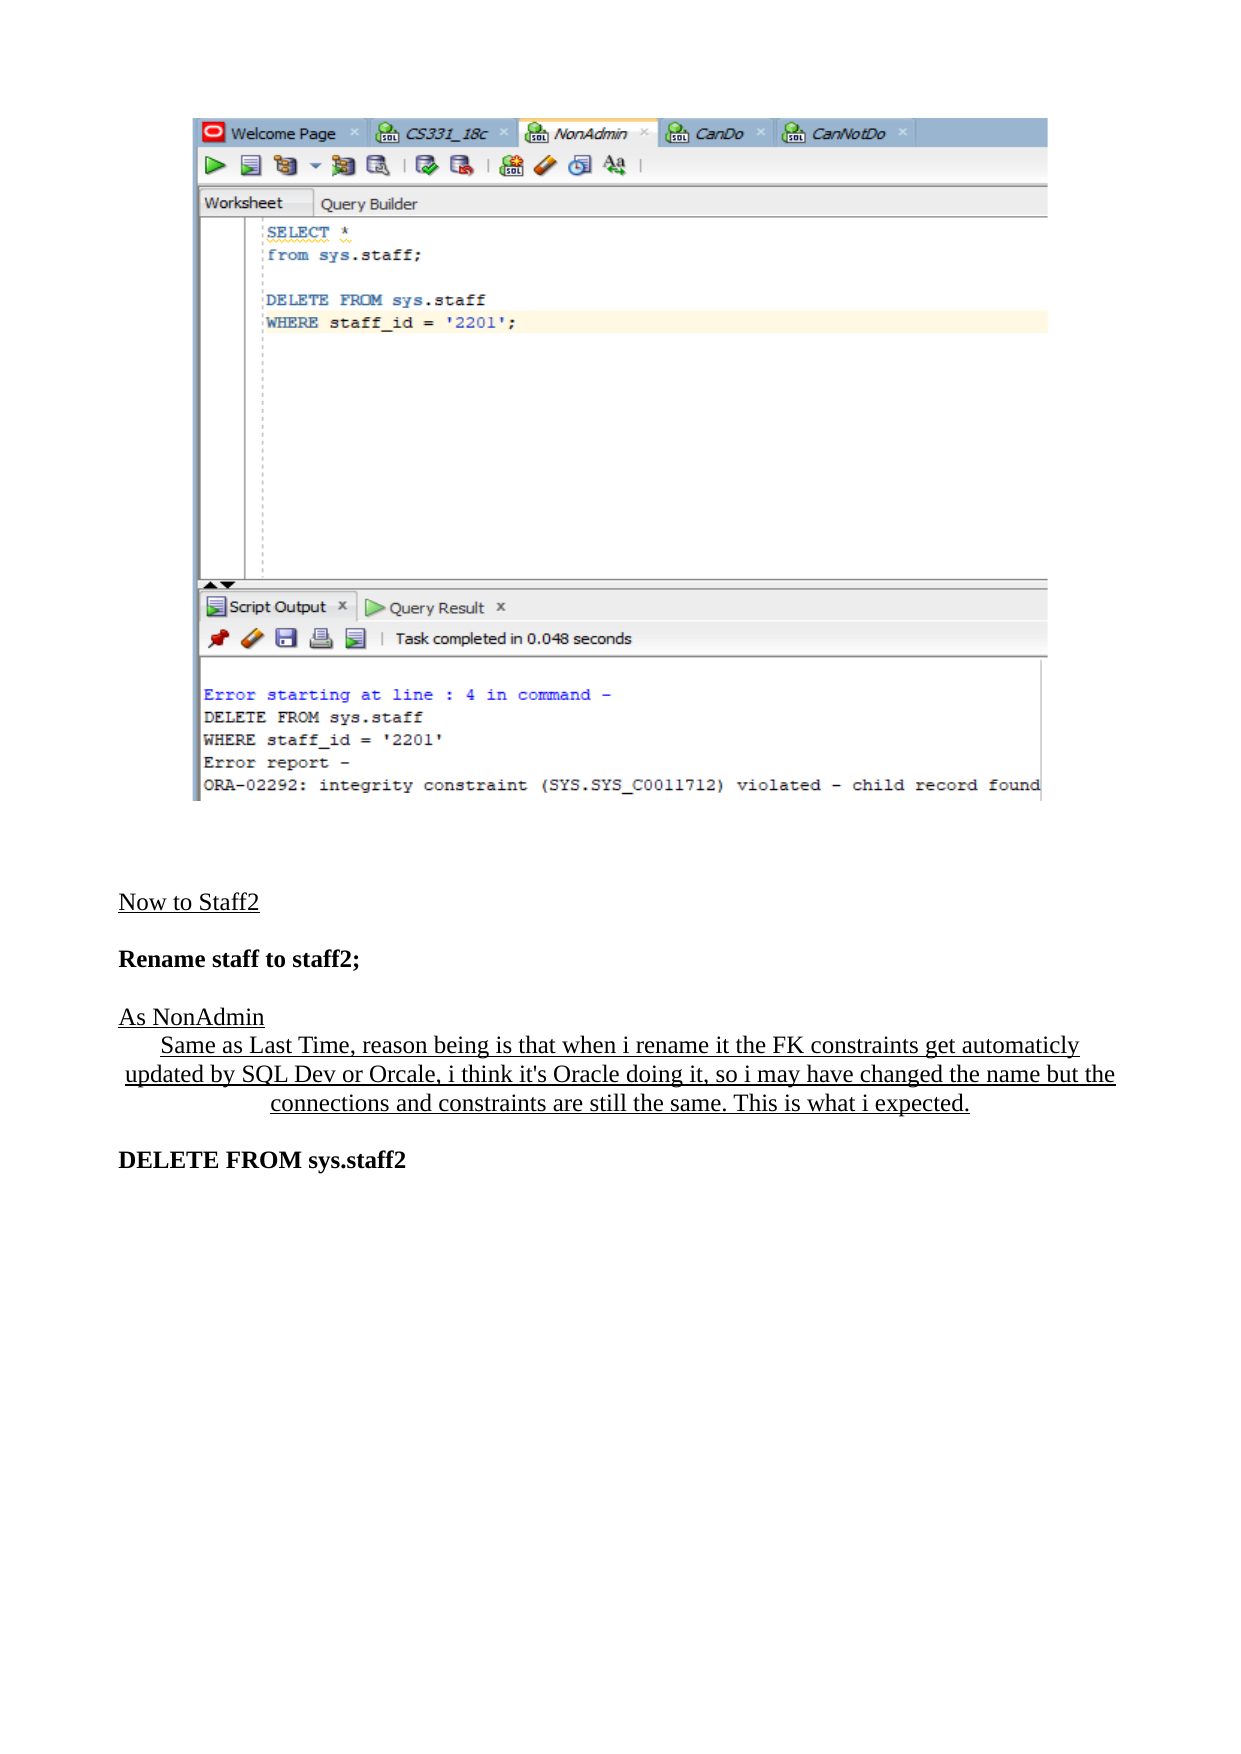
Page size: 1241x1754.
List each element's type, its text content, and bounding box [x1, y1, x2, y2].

text Now to Staff2 [118, 887, 1122, 916]
text DELETE FROM sys.staff2 [118, 1146, 1122, 1174]
picture [192, 118, 1048, 801]
text Same as Last Time, reason being is that when i rename it the FK constraints get automaticly updated by SQL Dev or Orcale, i think it's Oracle doing it, so i may have changed the name but the connections and constraints are still the same. This is what i expected. [118, 1031, 1122, 1117]
text As NonAdmin [118, 1002, 1122, 1031]
text Rename staff to staff2; [118, 944, 1122, 973]
